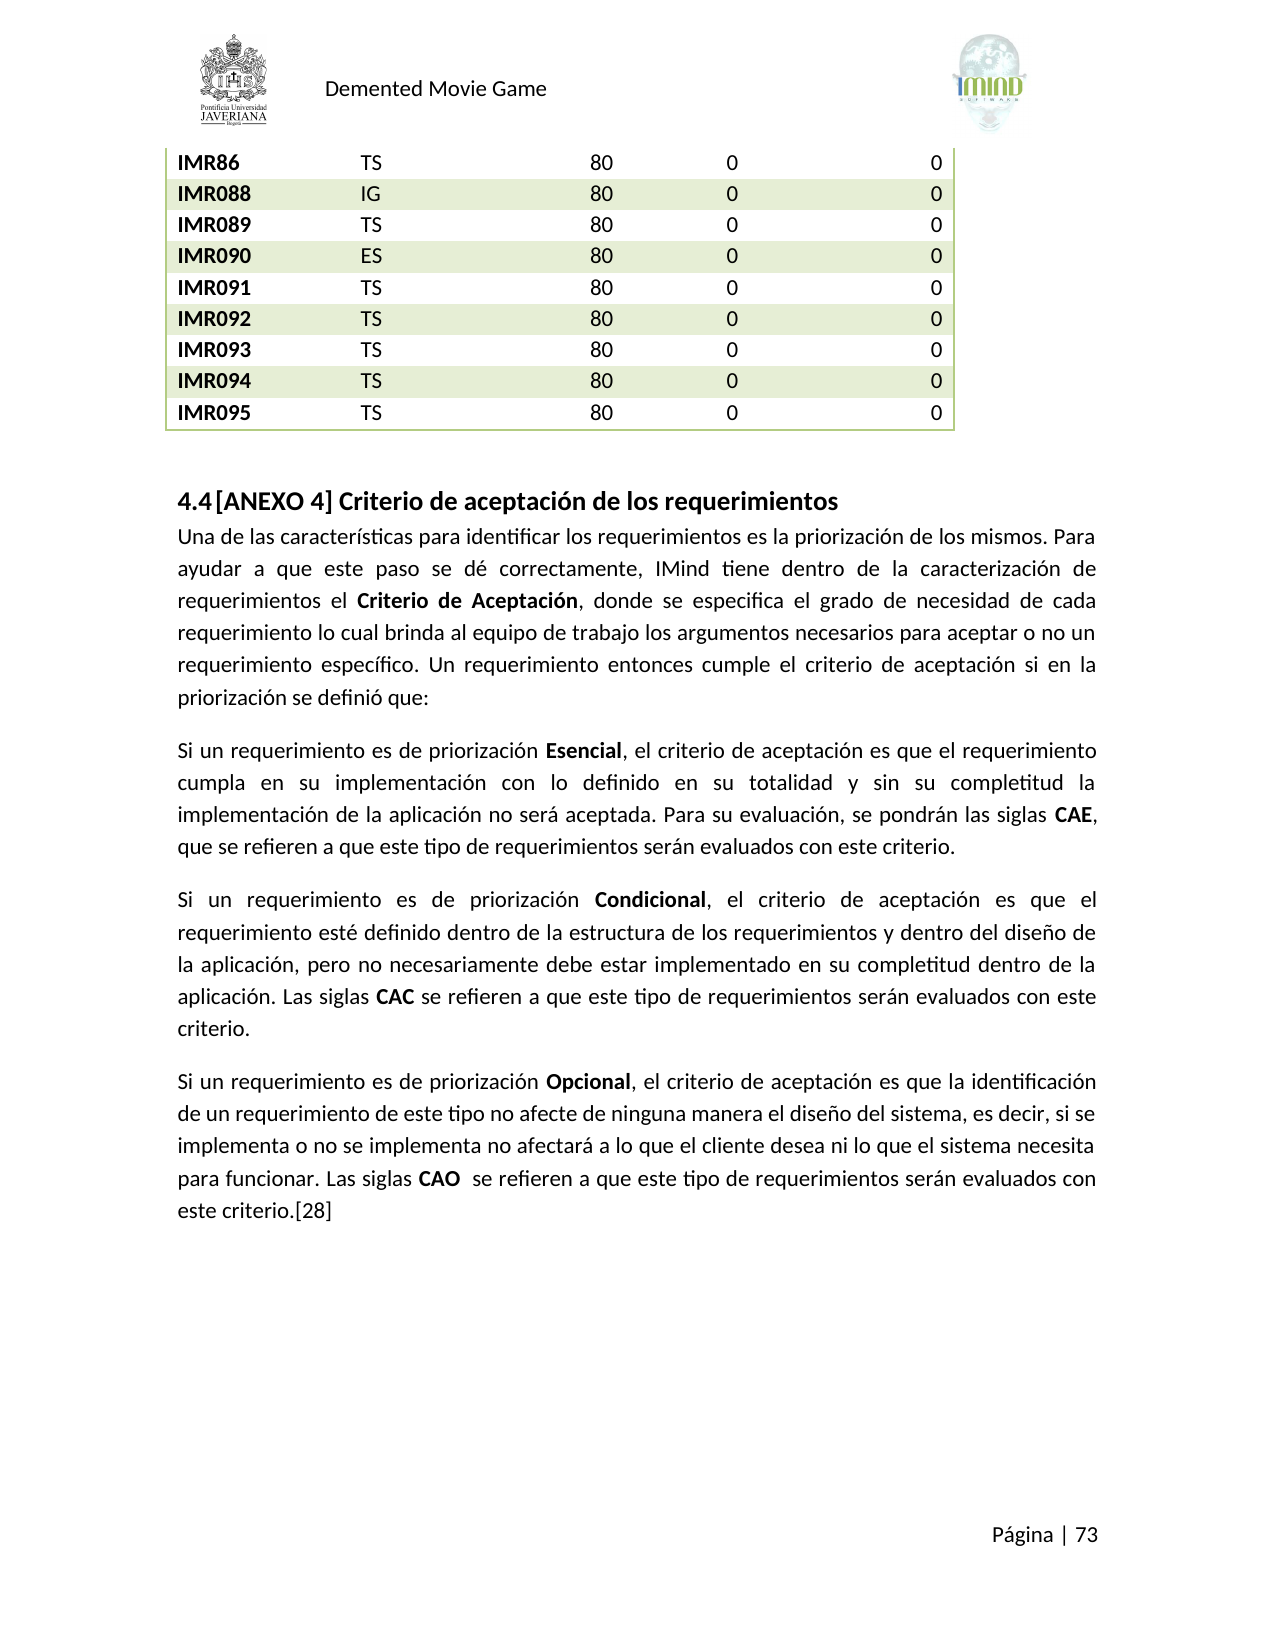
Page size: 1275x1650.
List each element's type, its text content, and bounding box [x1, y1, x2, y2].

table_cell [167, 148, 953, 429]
text Si un requerimiento es de priorización Opcional, el criterio de aceptación es que la identificación de un requerimiento de este tipo no afecte de ninguna manera el diseño del sistema, es decir, si se implementa o no se implementa no afectará a lo que el cliente desea ni lo que el sistema necesita para funcionar. Las siglas CAO se refieren a que este tipo de requerimientos serán evaluados con este criterio.[28] [177, 1067, 1098, 1224]
picture [200, 34, 267, 126]
text Si un requerimiento es de priorización Condicional, el criterio de aceptación es que el requerimiento esté definido dentro de la estructura de los requerimientos y dentro del diseño de la aplicación, pero no necesariamente debe estar implementado en su completitud dentro de la aplicación. Las siglas CAC se refieren a que este tipo de requerimientos serán evaluados con este criterio. [177, 885, 1098, 1042]
text Una de las características para identificar los requerimientos es la priorización de los mismos. Para ayudar a que este paso se dé correctamente, IMind tiene dentro de la caracterización de requerimientos el Criterio de Aceptación, donde se especifica el grado de necesidad de cada requerimiento lo cual brinda al equipo de trabajo los argumentos necesarios para aceptar o no un requerimiento específico. Un requerimiento entonces cumple el criterio de aceptación si en la priorización se definió que: [177, 522, 1098, 711]
subtitle [ANEXO 4] Criterio de aceptación de los requerimientos [177, 484, 1098, 517]
text Si un requerimiento es de priorización Esencial, el criterio de aceptación es que el requerimiento cumpla en su implementación con lo definido en su totalidad y sin su completitud la implementación de la aplicación no será aceptada. Para su evaluación, se pondrán las siglas CAE, que se refieren a que este tipo de requerimientos serán evaluados con este criterio. [177, 736, 1098, 860]
picture [951, 34, 1033, 138]
